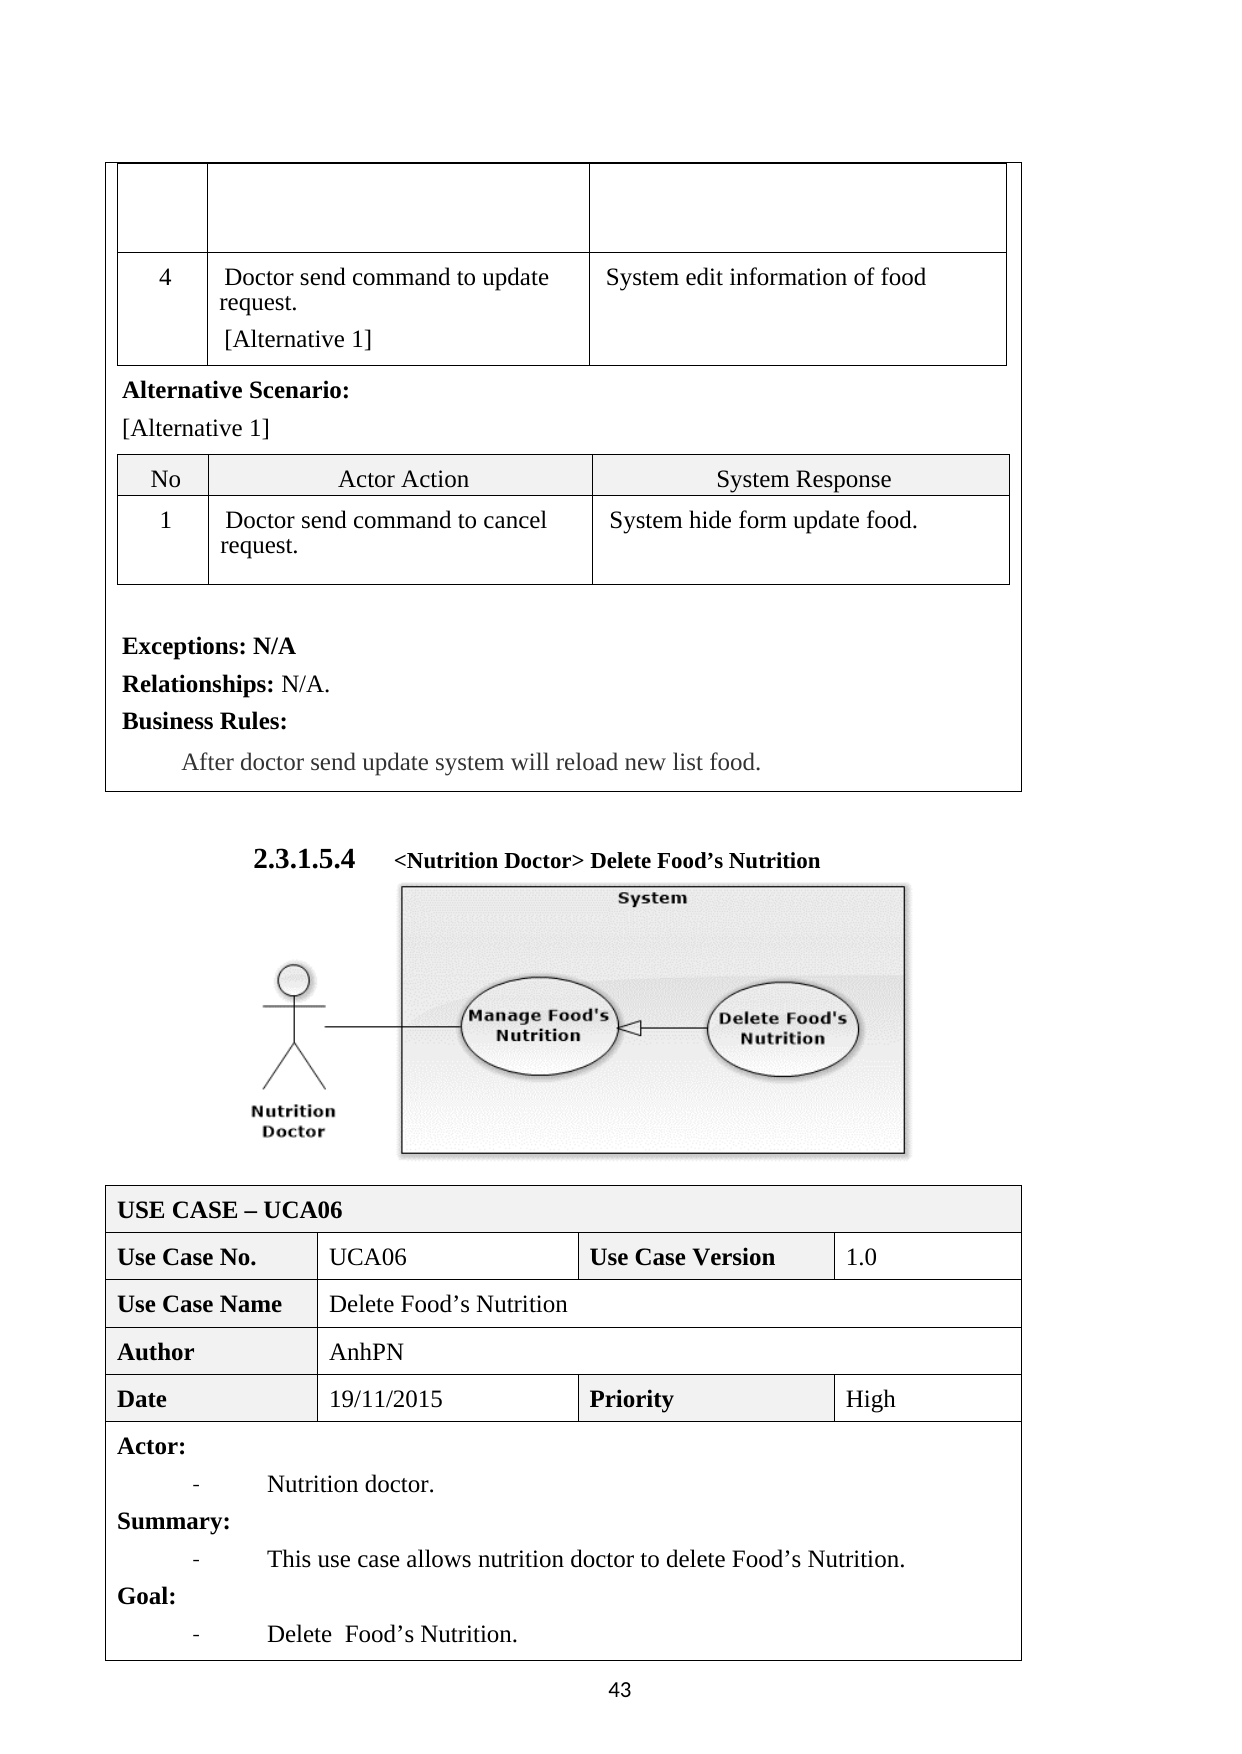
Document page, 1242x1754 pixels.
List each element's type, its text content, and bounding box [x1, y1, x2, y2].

table_cell AnhPN [318, 1328, 1021, 1374]
table_cell Use Case Version [579, 1233, 834, 1279]
table_cell Use Case Name [106, 1280, 317, 1327]
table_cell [106, 1422, 1021, 1660]
table_cell Delete Food’s Nutrition [318, 1280, 1021, 1327]
table_cell Priority [579, 1375, 834, 1421]
table_cell Author [106, 1328, 317, 1374]
table_cell 19/11/2015 [318, 1375, 578, 1421]
table_header USE CASE – UCA06 [106, 1186, 1021, 1232]
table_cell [106, 163, 1021, 791]
table_cell 1.0 [835, 1233, 1021, 1279]
table_cell UCA06 [318, 1233, 578, 1279]
table_cell High [835, 1375, 1021, 1421]
subtitle <Nutrition Doctor> Delete Food’s Nutrition [253, 841, 1146, 874]
picture [243, 880, 936, 1185]
table_cell Date [106, 1375, 317, 1421]
table_cell Use Case No. [106, 1233, 317, 1279]
